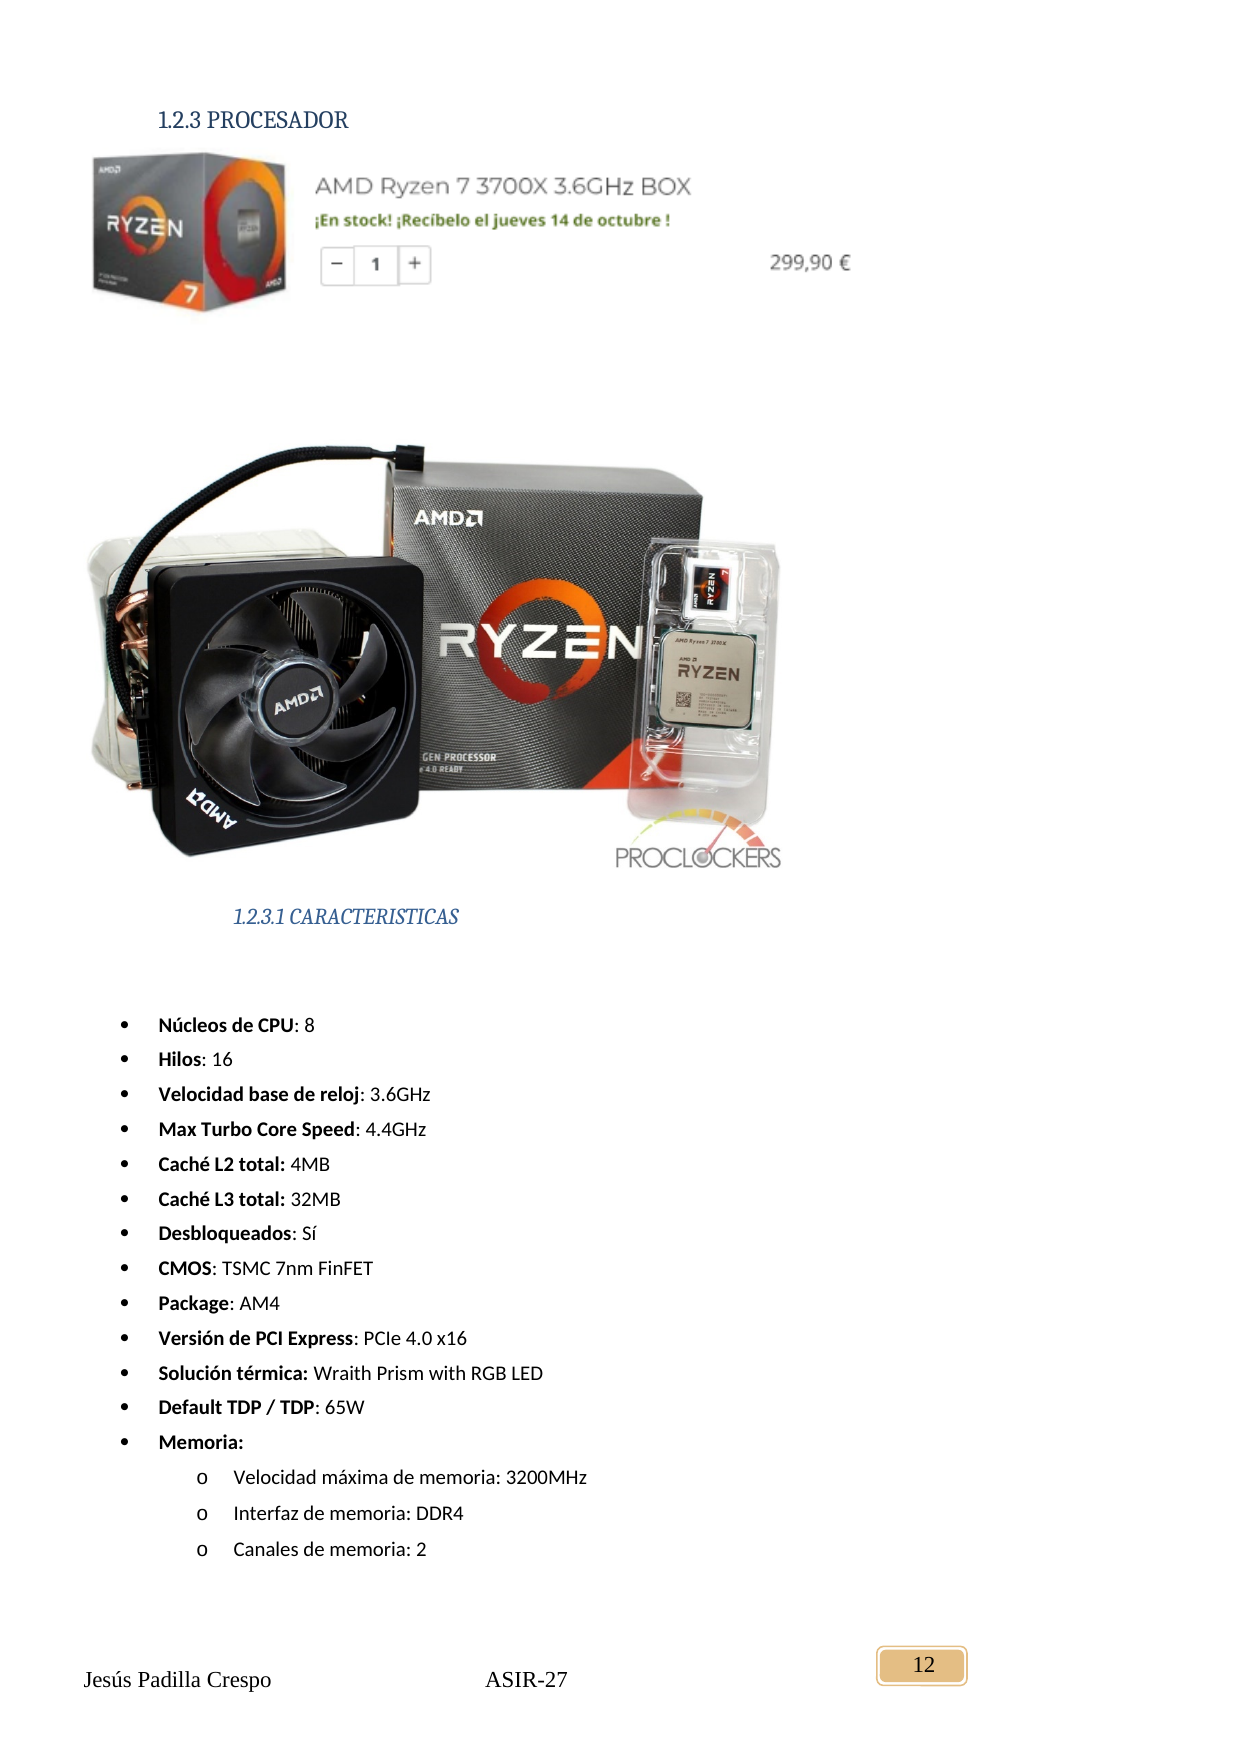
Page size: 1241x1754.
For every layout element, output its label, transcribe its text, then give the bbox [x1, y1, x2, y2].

list Interfaz de memoria: DDR4 [196, 1500, 1148, 1526]
list Velocidad máxima de memoria: 3200MHz [196, 1464, 1148, 1491]
list CMOS: TSMC 7nm FinFET [121, 1255, 1148, 1281]
picture [83, 432, 784, 900]
list Canales de memoria: 2 [196, 1536, 1148, 1562]
list Default TDP / TDP: 65W [121, 1394, 1148, 1420]
list Solución térmica: Wraith Prism with RGB LED [121, 1360, 1148, 1385]
subtitle 1.2.3.1 CARACTERISTICAS [158, 904, 1148, 930]
list Desbloqueados: Sí [121, 1221, 1148, 1246]
list Max Turbo Core Speed: 4.4GHz [121, 1116, 1148, 1142]
list Núcleos de CPU: 8 [121, 1012, 1148, 1037]
list Memoria: [121, 1429, 1148, 1455]
list Caché L2 total: 4MB [121, 1151, 1148, 1176]
list Hilos: 16 [121, 1047, 1148, 1072]
list Package: AM4 [121, 1290, 1148, 1316]
subtitle 1.2.3 PROCESADOR [83, 106, 1148, 135]
list Velocidad base de reloj: 3.6GHz [121, 1081, 1148, 1107]
list Versión de PCI Express: PCIe 4.0 x16 [121, 1325, 1148, 1350]
list Caché L3 total: 32MB [121, 1186, 1148, 1211]
picture [83, 135, 893, 354]
